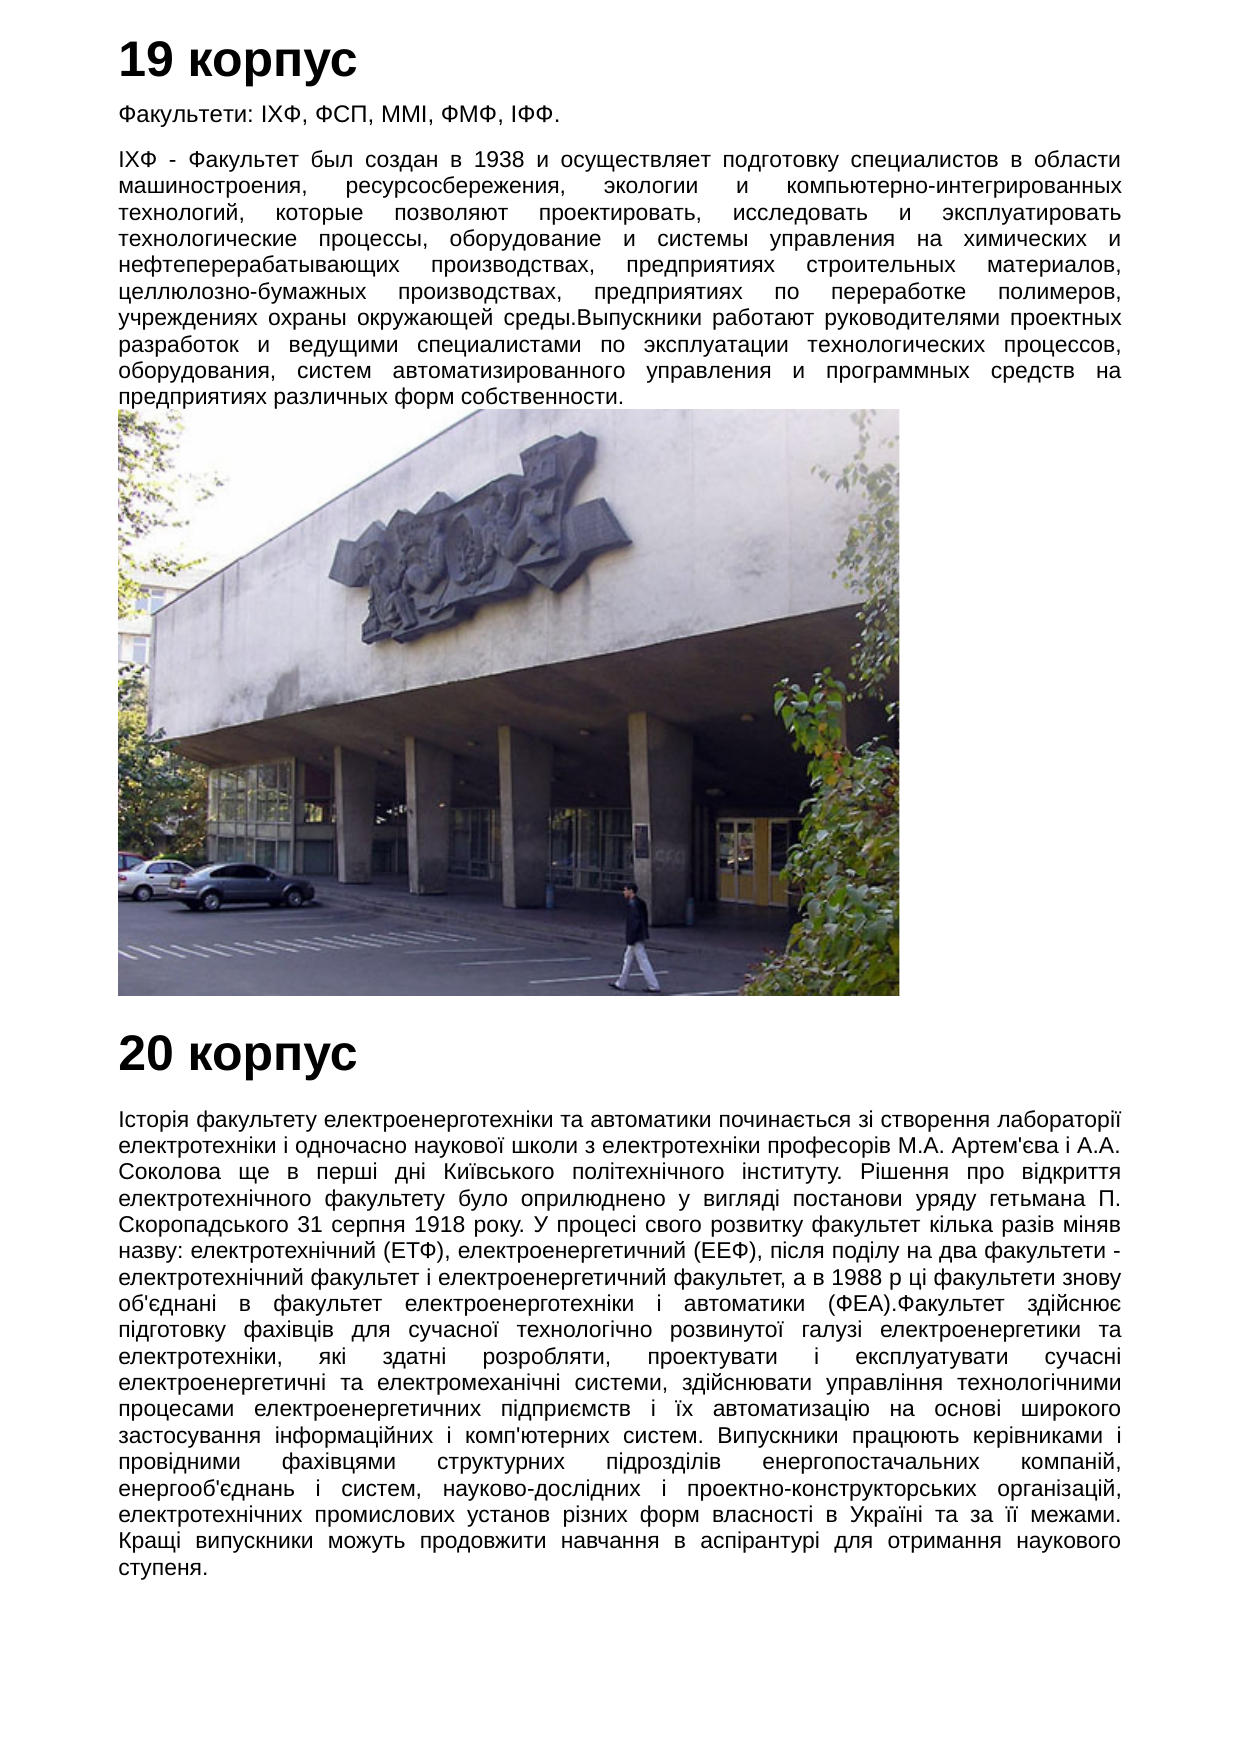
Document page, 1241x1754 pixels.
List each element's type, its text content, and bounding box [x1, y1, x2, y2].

text ІХФ - Факультет был создан в 1938 и осуществляет подготовку специалистов в области машиностроения, ресурсосбережения, экологии и компьютерно-интегрированных технологий, которые позволяют проектировать, исследовать и эксплуатировать технологические процессы, оборудование и системы управления на химических и нефтеперерабатывающих производствах, предприятиях строительных материалов, целлюлозно-бумажных производствах, предприятиях по переработке полимеров, учреждениях охраны окружающей среды.Выпускники работают руководителями проектных разработок и ведущими специалистами по эксплуатации технологических процессов, оборудования, систем автоматизированного управления и программных средств на предприятиях различных форм собственности. [118, 146, 1122, 409]
subtitle 20 корпус [118, 1023, 1122, 1081]
text Факультети: ІХФ, ФСП, ММІ, ФМФ, ІФФ. [118, 99, 1122, 127]
picture [118, 409, 900, 996]
subtitle 19 корпус [118, 29, 1122, 87]
subtitle Історія факультету електроенерготехніки та автоматики починається зі створення лабораторії електротехніки і одночасно наукової школи з електротехніки професорів М.А. Артем'єва і А.А. Соколова ще в перші дні Київського політехнічного інституту. Рішення про відкриття електротехнічного факультету було оприлюднено у вигляді постанови уряду гетьмана П. Скоропадського 31 серпня 1918 року. У процесі свого розвитку факультет кілька разів міняв назву: електротехнічний (ЕТФ), електроенергетичний (ЕЕФ), після поділу на два факультети - електротехнічний факультет і електроенергетичний факультет, а в 1988 р ці факультети знову об'єднані в факультет електроенерготехніки і автоматики (ФЕА).Факультет здійснює підготовку фахівців для сучасної технологічно розвинутої галузі електроенергетики та електротехніки, які здатні розробляти, проектувати і експлуатувати сучасні електроенергетичні та електромеханічні системи, здійснювати управління технологічними процесами електроенергетичних підприємств і їх автоматизацію на основі широкого застосування інформаційних і комп'ютерних систем. Випускники працюють керівниками і провідними фахівцями структурних підрозділів енергопостачальних компаній, енергооб'єднань і систем, науково-дослідних і проектно-конструкторських організацій, електротехнічних промислових установ різних форм власності в Україні та за її межами. Кращі випускники можуть продовжити навчання в аспірантурі для отримання наукового ступеня. [118, 1106, 1122, 1580]
